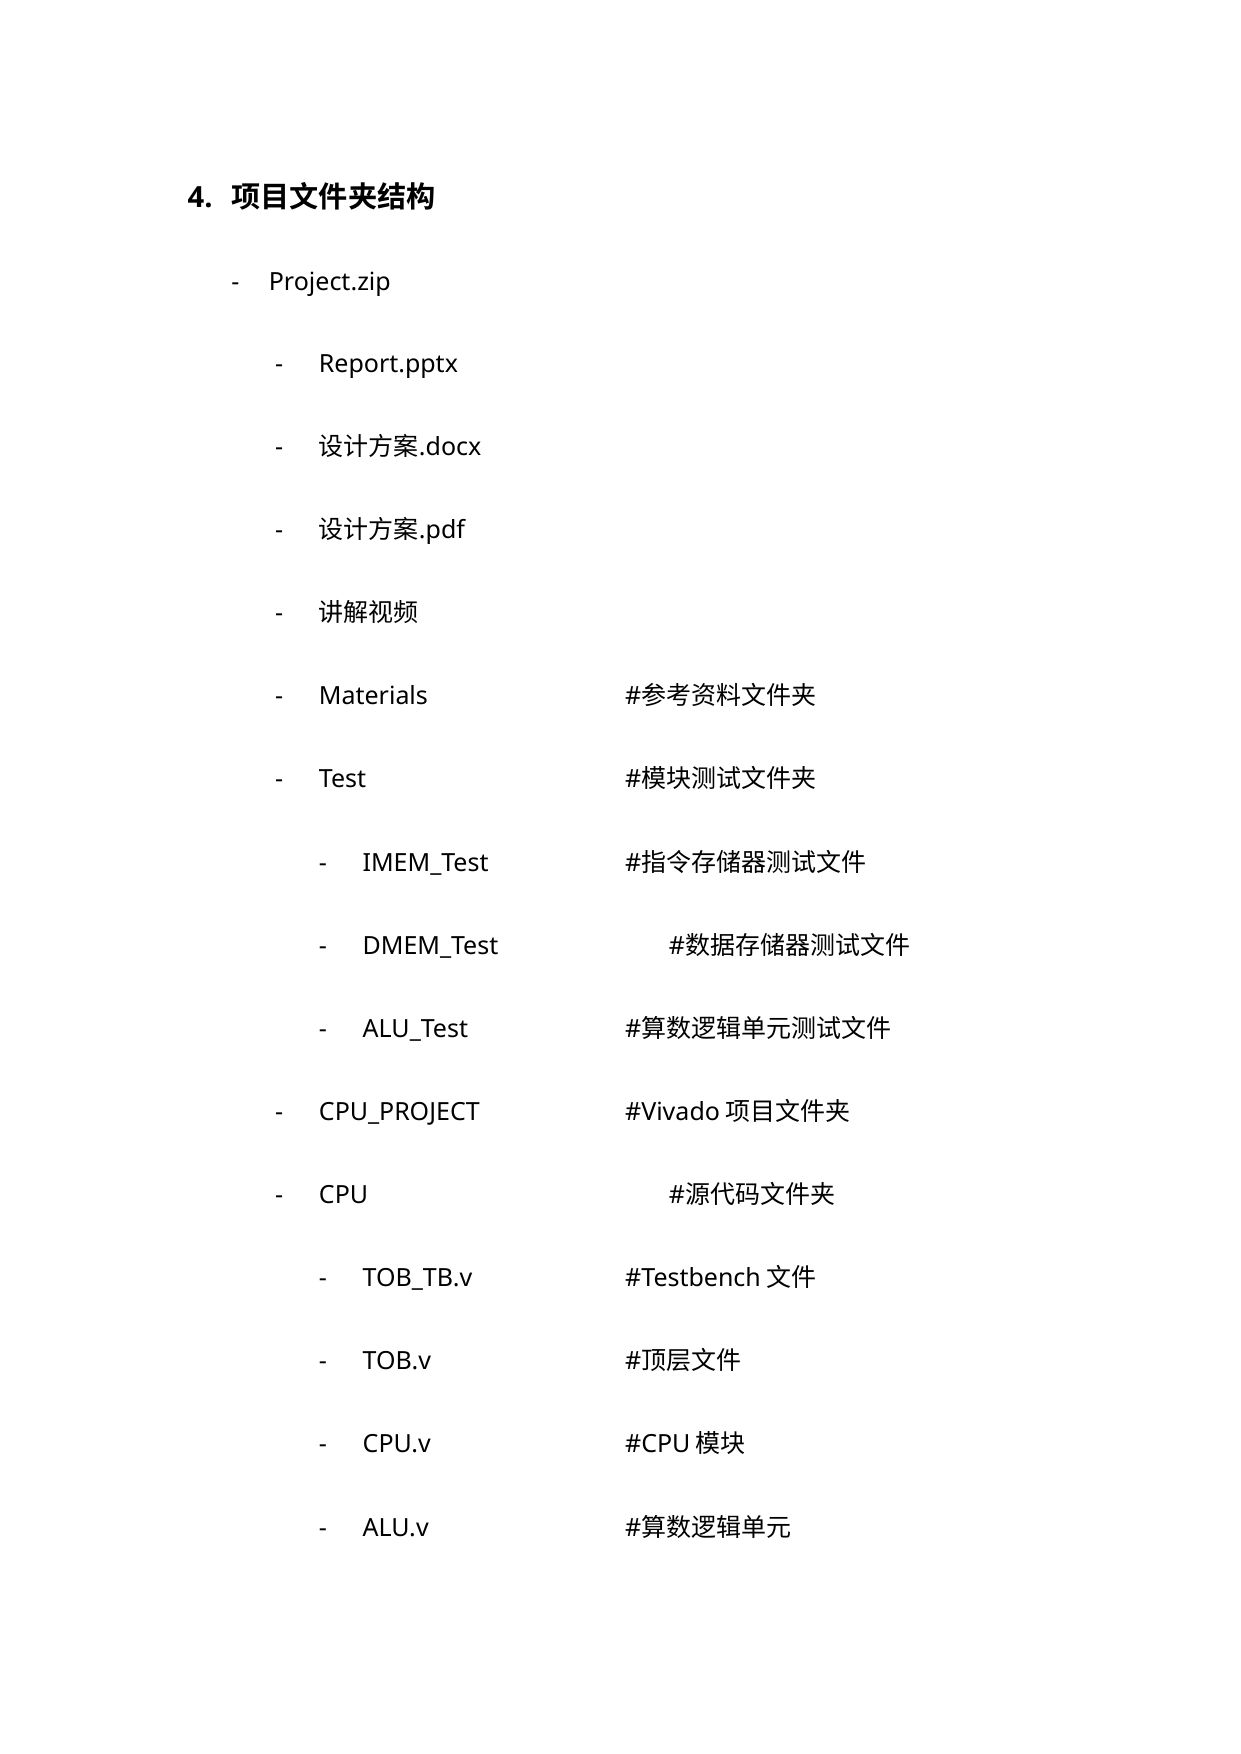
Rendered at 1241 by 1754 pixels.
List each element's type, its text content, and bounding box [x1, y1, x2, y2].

list ALU_Test #算数逻辑单元测试文件 [319, 994, 1053, 1059]
list CPU.v #CPU模块 [319, 1409, 1053, 1474]
list Project.zip [231, 248, 1053, 313]
list ALU.v #算数逻辑单元 [319, 1493, 1053, 1558]
list 讲解视频 [275, 578, 1053, 643]
list 项目文件夹结构 [187, 162, 1053, 227]
list DMEM_Test #数据存储器测试文件 [319, 911, 1053, 976]
list 设计方案.docx [275, 412, 1053, 477]
list CPU_PROJECT #Vivado项目文件夹 [275, 1077, 1053, 1142]
list TOB.v #顶层文件 [319, 1326, 1053, 1391]
list Materials #参考资料文件夹 [275, 661, 1053, 726]
list CPU #源代码文件夹 [275, 1160, 1053, 1225]
list TOB_TB.v #Testbench文件 [319, 1243, 1053, 1308]
list IMEM_Test #指令存储器测试文件 [319, 828, 1053, 893]
list Test #模块测试文件夹 [275, 744, 1053, 809]
list Report.pptx [275, 330, 1053, 395]
list 设计方案.pdf [275, 495, 1053, 560]
